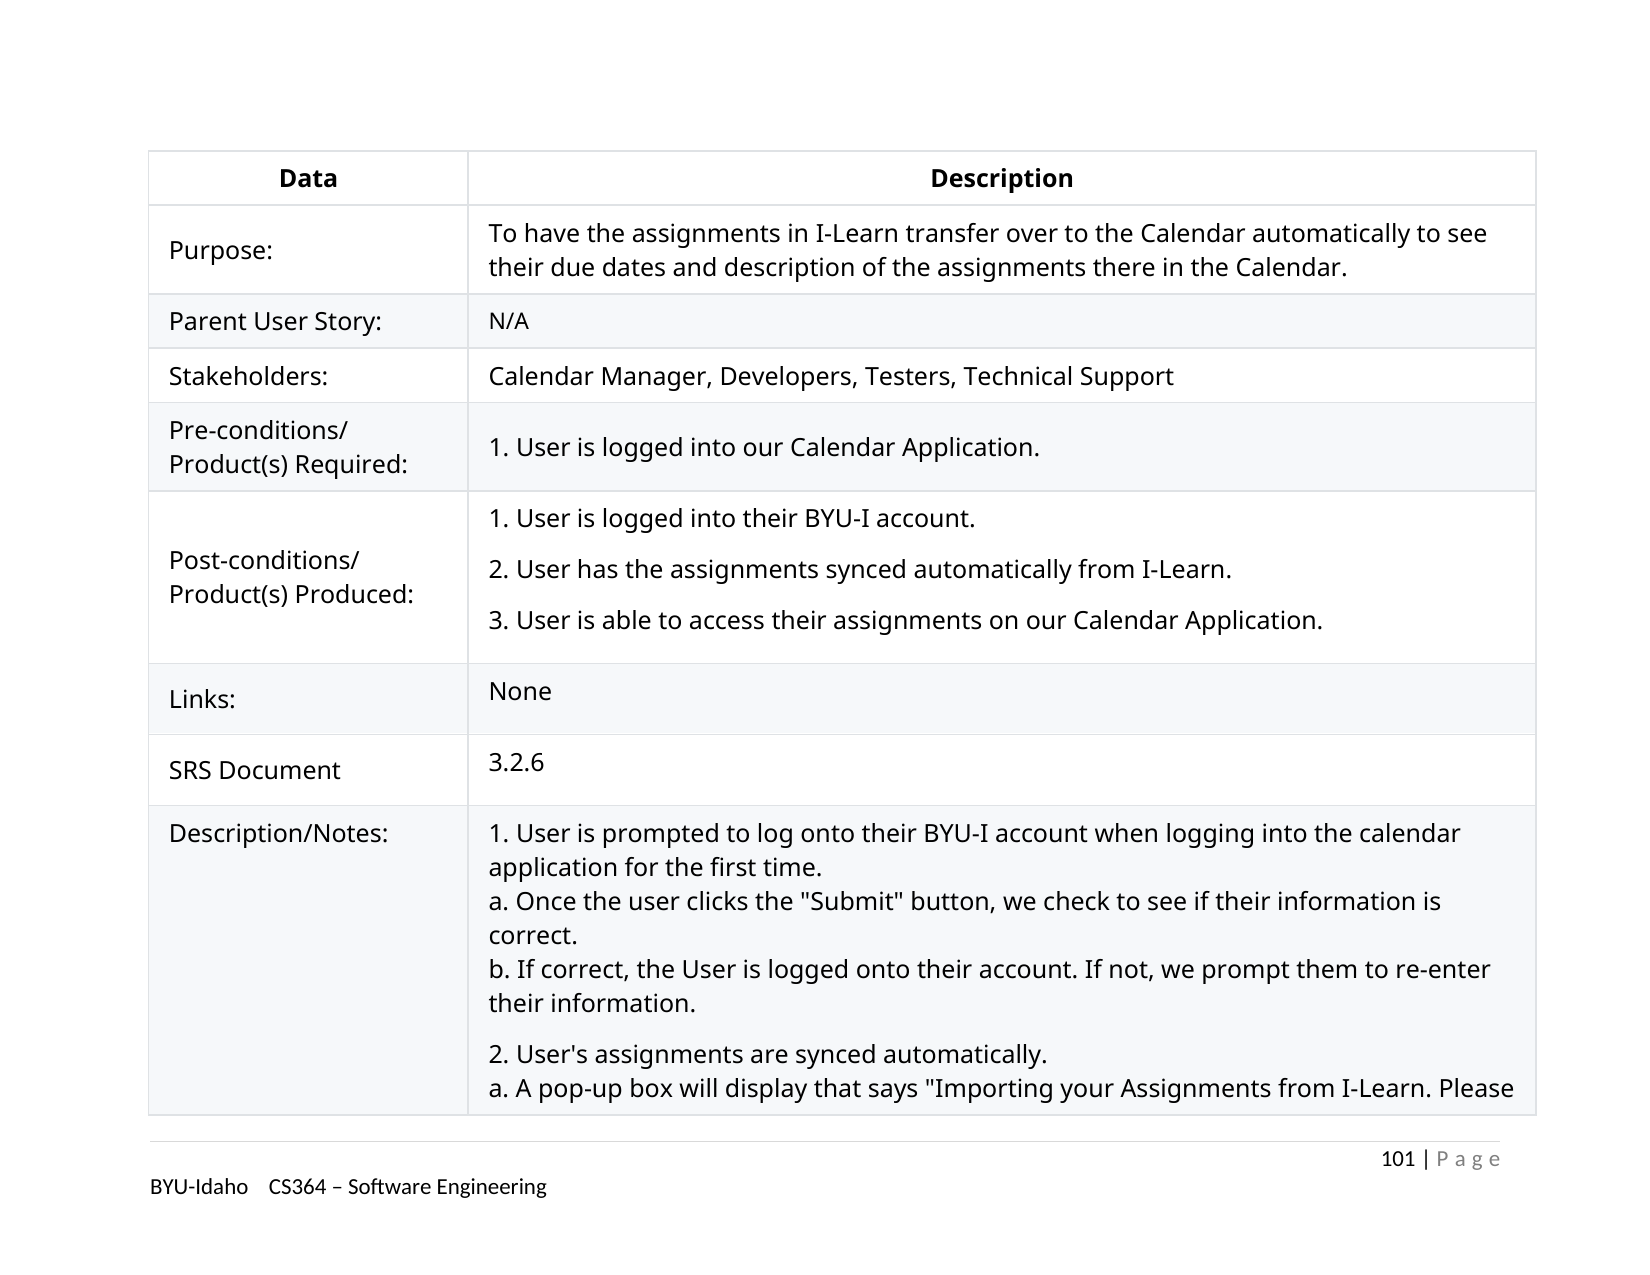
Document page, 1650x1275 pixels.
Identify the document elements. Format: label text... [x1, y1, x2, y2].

table_cell Links: [149, 664, 467, 733]
table_cell N/A [469, 295, 1535, 347]
table_cell Pre-conditions/Product(s) Required: [149, 403, 467, 490]
table_cell None [469, 664, 1535, 733]
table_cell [469, 806, 1535, 1114]
table_header Description [469, 152, 1535, 204]
table_cell Post-conditions/Product(s) Produced: [149, 492, 467, 662]
table_cell 1. User is logged into our Calendar Application. [469, 403, 1535, 490]
table_cell 3.2.6 [469, 735, 1535, 804]
table_cell To have the assignments in I-Learn transfer over to the Calendar automatically to see their due dates and description of the assignments there in the Calendar. [469, 206, 1535, 293]
table_cell Purpose: [149, 206, 467, 293]
table_header Data [149, 152, 467, 204]
table_cell SRS Document [149, 735, 467, 804]
table_cell Stakeholders: [149, 349, 467, 402]
table_cell 1. User is logged into their BYU-I account. 2. User has the assignments synced automatically from I-Learn. 3. User is able to access their assignments on our Calendar Application. [469, 492, 1535, 662]
table_cell Calendar Manager, Developers, Testers, Technical Support [469, 349, 1535, 402]
table_cell Description/Notes: [149, 806, 467, 1114]
table_cell Parent User Story: [149, 295, 467, 347]
